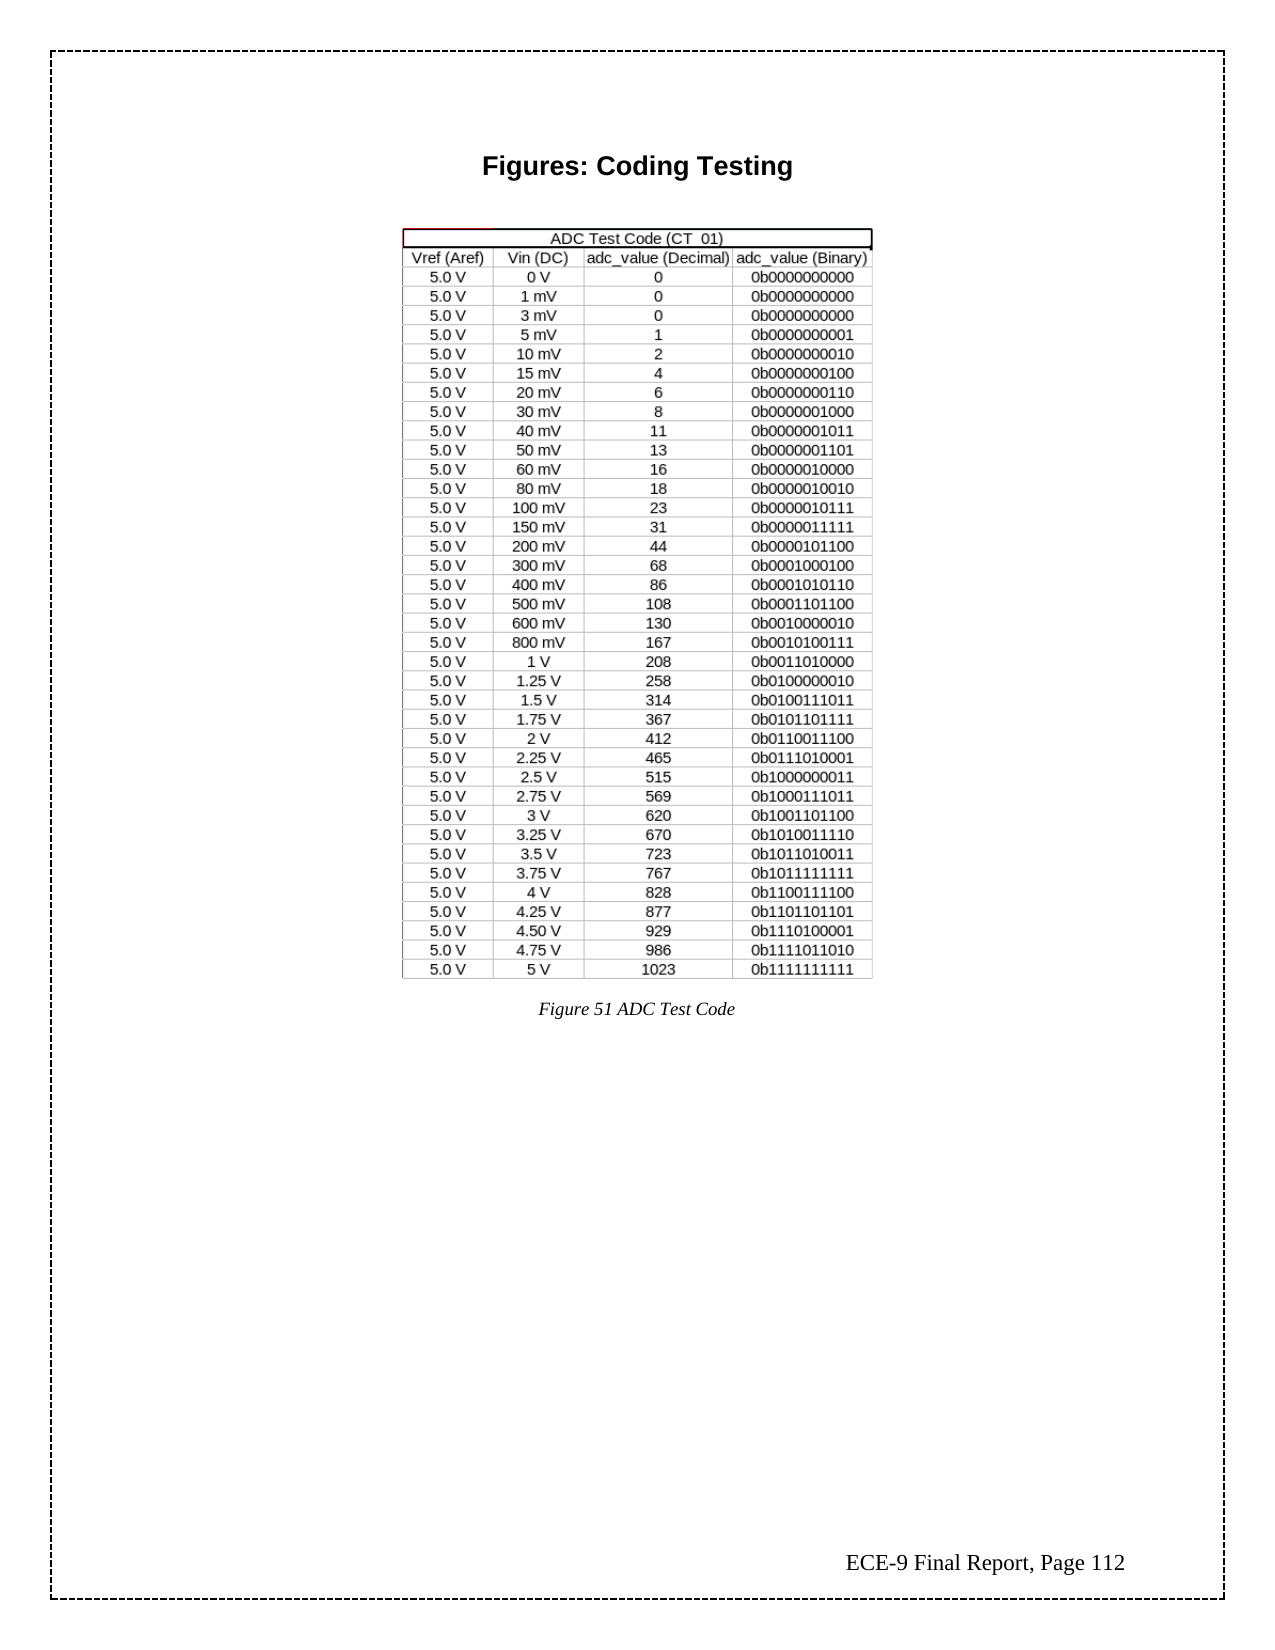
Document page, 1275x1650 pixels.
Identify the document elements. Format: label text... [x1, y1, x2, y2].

text Figure 51 ADC Test Code [150, 998, 1125, 1019]
subtitle Figures: Coding Testing [150, 150, 1125, 181]
picture [402, 228, 873, 979]
